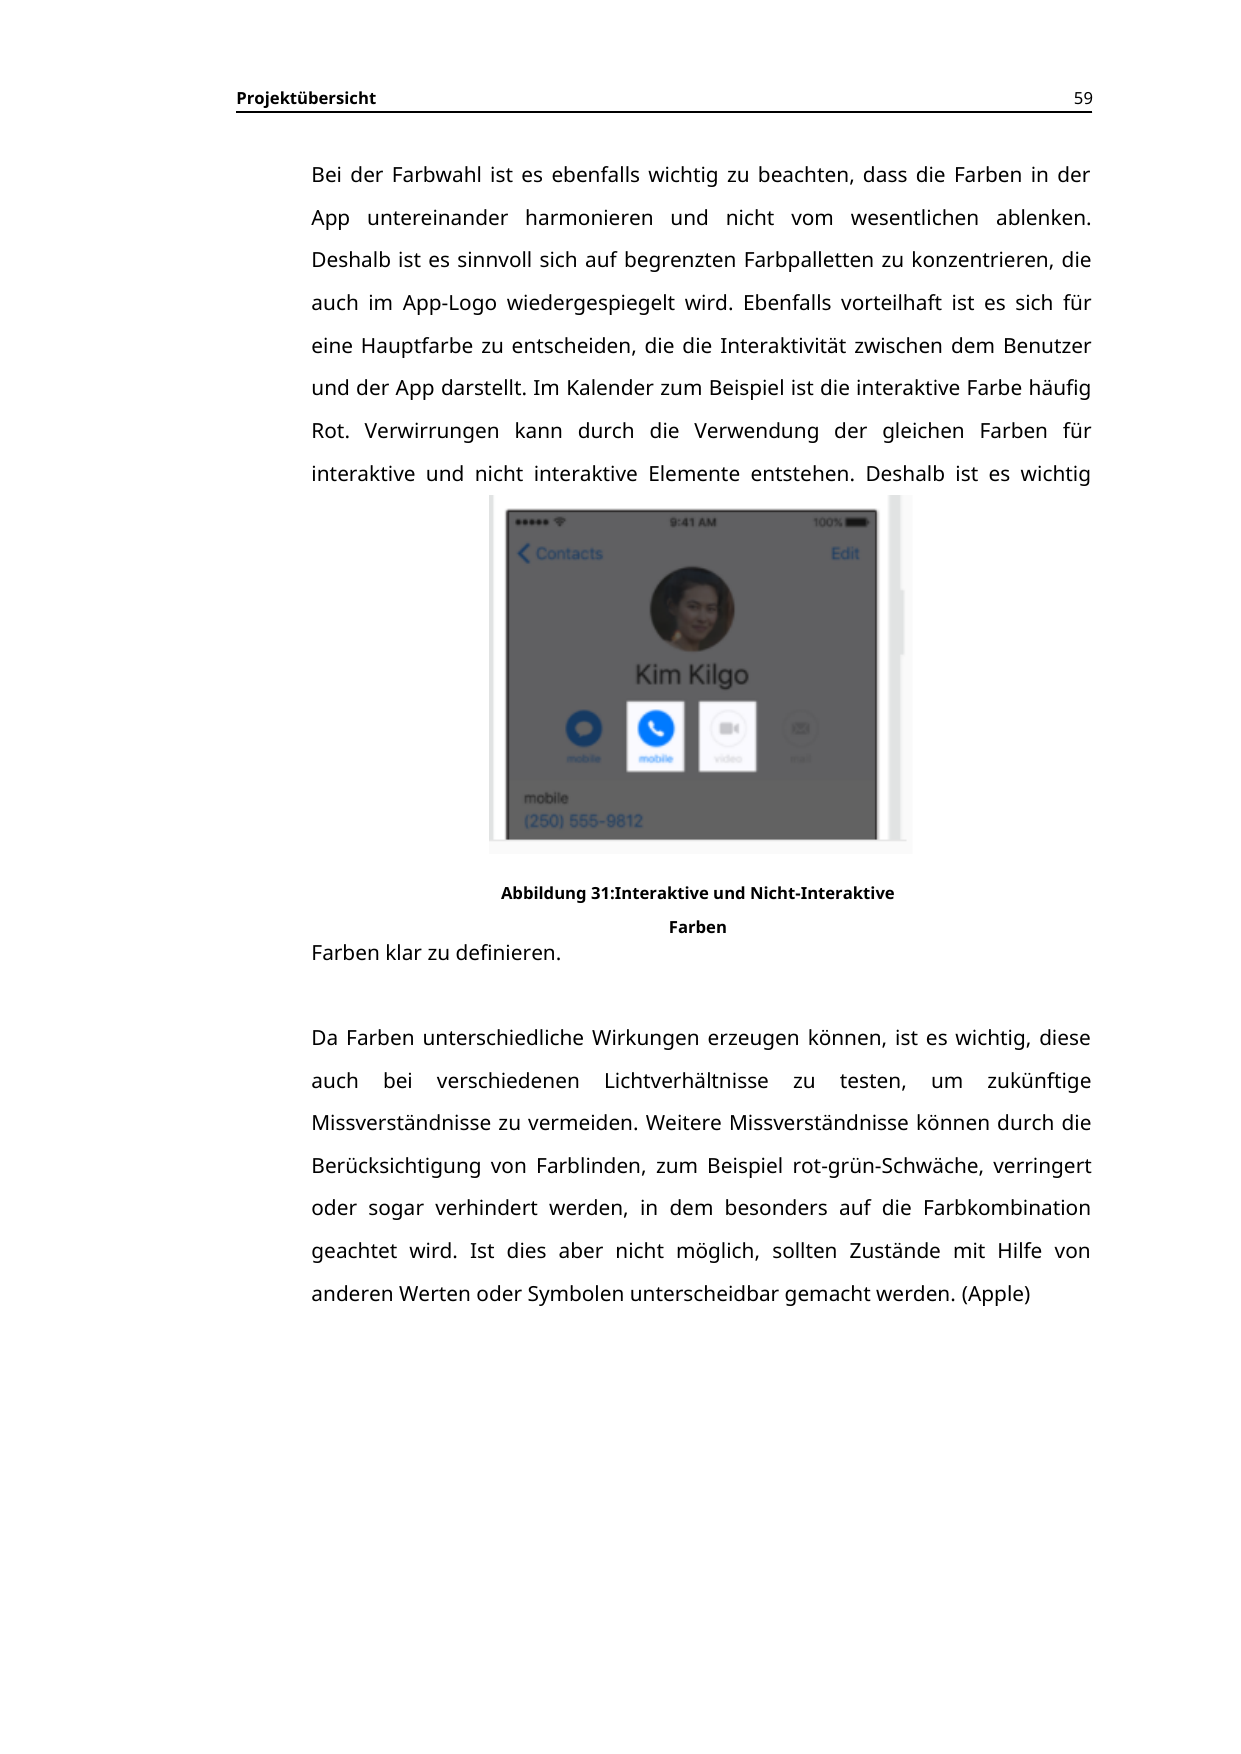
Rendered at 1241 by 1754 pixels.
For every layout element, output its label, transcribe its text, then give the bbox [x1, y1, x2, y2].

list Bei der Farbwahl ist es ebenfalls wichtig zu beachten, dass die Farben in der App untereinander harmonieren und nicht vom wesentlichen ablenken. Deshalb ist es sinnvoll sich auf begrenzten Farbpalletten zu konzentrieren, die auch im App-Logo wiedergespiegelt wird. Ebenfalls vorteilhaft ist es sich für eine Hauptfarbe zu entscheiden, die die Interaktivität zwischen dem Benutzer und der App darstellt. Im Kalender zum Beispiel ist die interaktive Farbe häufig Rot. Verwirrungen kann durch die Verwendung der gleichen Farben für interaktive und nicht interaktive Elemente entstehen. Deshalb ist es wichtig Farben klar zu definieren. [311, 160, 1092, 966]
picture [489, 495, 913, 854]
list Da Farben unterschiedliche Wirkungen erzeugen können, ist es wichtig, diese auch bei verschiedenen Lichtverhältnisse zu testen, um zukünftige Missverständnisse zu vermeiden. Weitere Missverständnisse können durch die Berücksichtigung von Farblinden, zum Beispiel rot-grün-Schwäche, verringert oder sogar verhindert werden, in dem besonders auf die Farbkombination geachtet wird. Ist dies aber nicht möglich, sollten Zustände mit Hilfe von anderen Werten oder Symbolen unterscheidbar gemacht werden. (Apple) [311, 1023, 1092, 1307]
